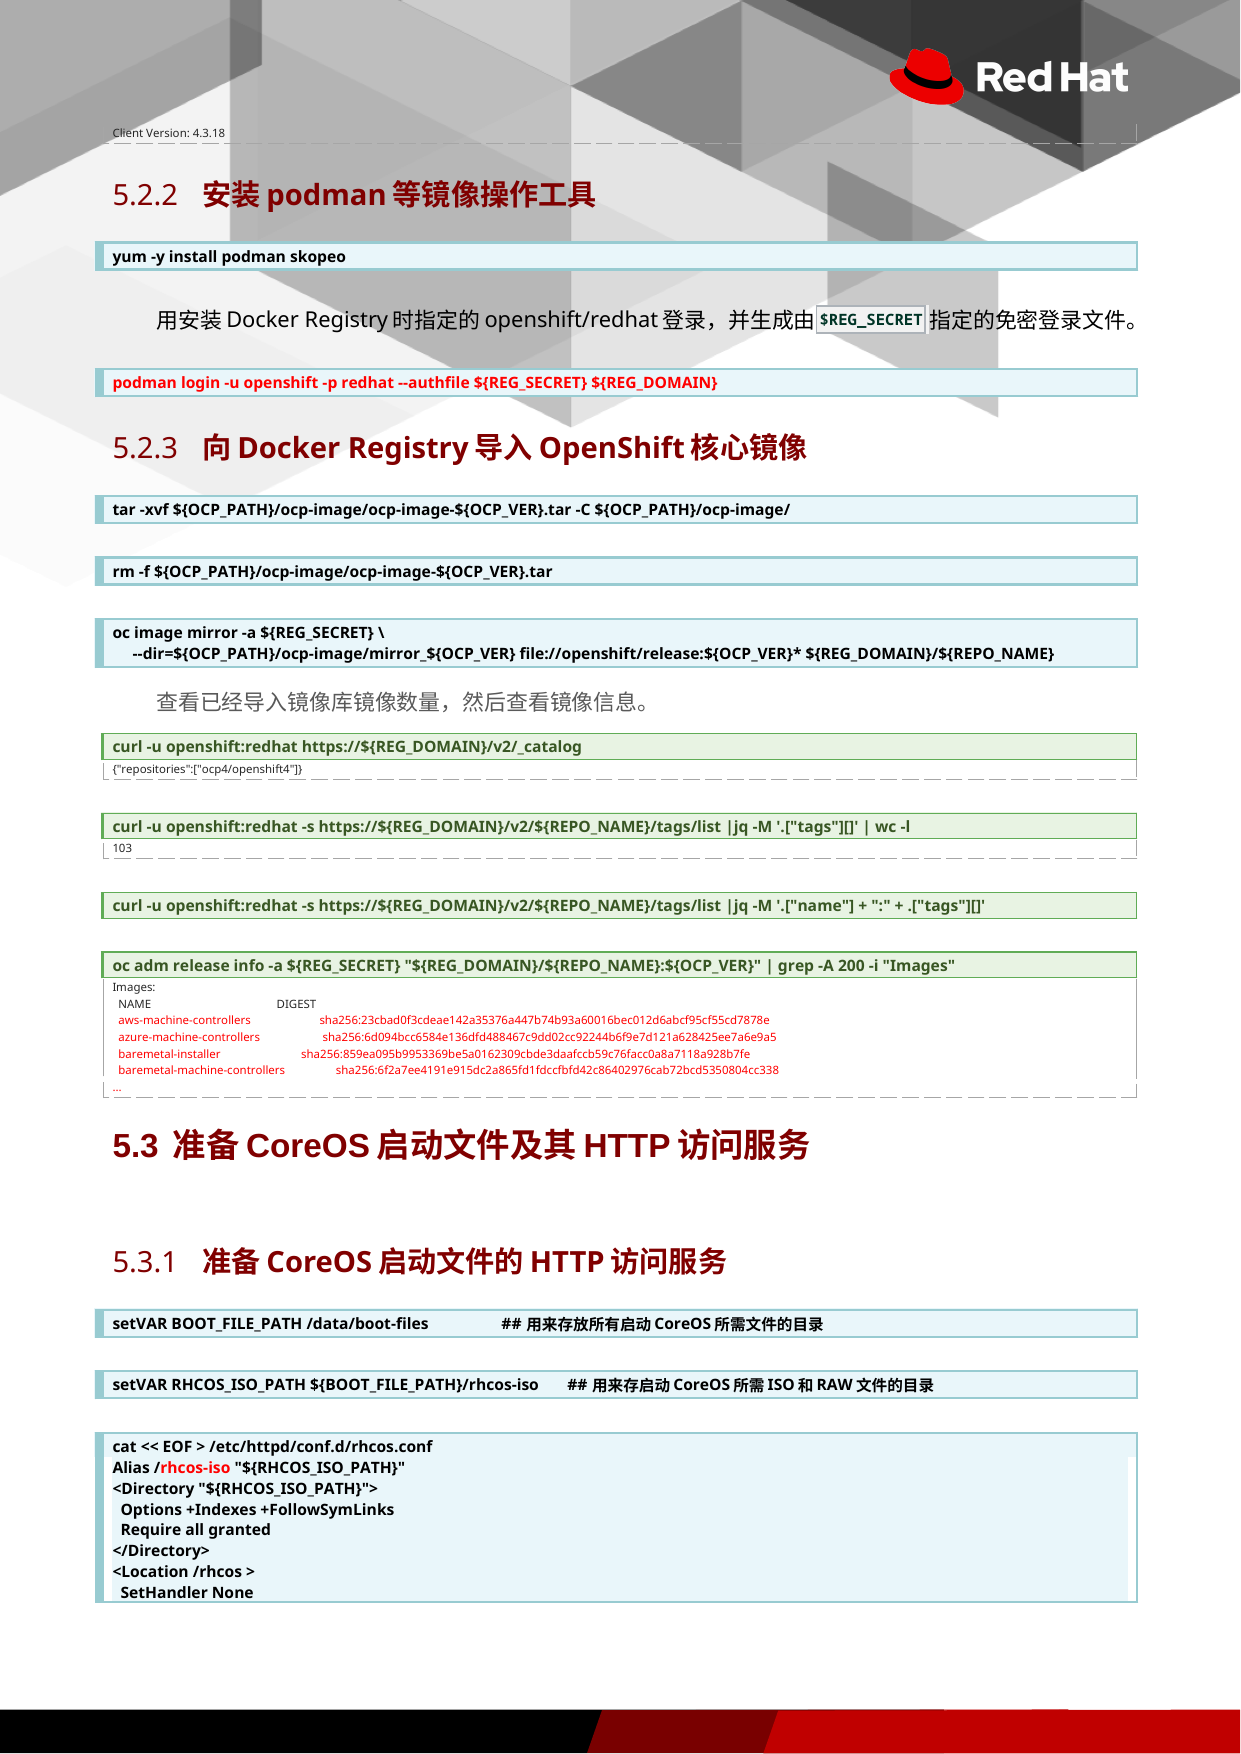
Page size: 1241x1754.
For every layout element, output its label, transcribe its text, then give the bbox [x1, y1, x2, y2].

text Images: [112, 978, 1128, 995]
subtitle 向Docker Registry导入OpenShift核心镜像 [112, 413, 1128, 478]
text Client Version: 4.3.18 [103, 124, 1137, 144]
subtitle 准备CoreOS启动文件的HTTP访问服务 [112, 1227, 1128, 1292]
text baremetal-installer sha256:859ea095b9953369be5a0162309cbde3daafccb59c76facc0a8a7118a928b7fe [112, 1045, 1128, 1062]
text curl -u openshift:redhat -s https://${REG_DOMAIN}/v2/${REPO_NAME}/tags/list |jq -M '.["name"] + ":" + .["tags"][]' [104, 893, 1136, 918]
text rm -f ${OCP_PATH}/ocp-image/ocp-image-${OCP_VER}.tar [104, 559, 1136, 583]
text setVAR RHCOS_ISO_PATH ${BOOT_FILE_PATH}/rhcos-iso ## 用来存启动CoreOS所需ISO和RAW文件的目录 [104, 1372, 1136, 1397]
text podman login -u openshift -p redhat --authfile ${REG_SECRET} ${REG_DOMAIN} [104, 370, 1136, 395]
text 用安装Docker Registry时指定的openshift/redhat登录，并生成由$REG_SECRET指定的免密登录文件。 [156, 287, 1128, 352]
text curl -u openshift:redhat -s https://${REG_DOMAIN}/v2/${REPO_NAME}/tags/list |jq -M '.["tags"][]' | wc -l [104, 814, 1136, 838]
text setVAR BOOT_FILE_PATH /data/boot-files ## 用来存放所有启动CoreOS所需文件的目录 [104, 1311, 1136, 1336]
text aws-machine-controllers sha256:23cbad0f3cdeae142a35376a447b74b93a60016bec012d6abcf95cf55cd7878e [112, 1012, 1128, 1028]
text 103 [103, 839, 1137, 859]
subtitle 安装podman等镜像操作工具 [112, 160, 1128, 225]
text curl -u openshift:redhat https://${REG_DOMAIN}/v2/_catalog [104, 734, 1136, 759]
picture [889, 48, 1128, 105]
text yum -y install podman skopeo [104, 244, 1136, 268]
text Alias /rhcos-iso "${RHCOS_ISO_PATH}" [112, 1457, 1128, 1478]
text 查看已经导入镜像库镜像数量，然后查看镜像信息。 [112, 684, 1128, 717]
text --dir=${OCP_PATH}/ocp-image/mirror_${OCP_VER} file://openshift/release:${OCP_VER}* ${REG_DOMAIN}/${REPO_NAME} [104, 639, 1136, 666]
text Options +Indexes +FollowSymLinks [112, 1498, 1128, 1519]
text <Directory "${RHCOS_ISO_PATH}"> [112, 1478, 1128, 1498]
text NAME DIGEST [112, 995, 1128, 1012]
text cat << EOF > /etc/httpd/conf.d/rhcos.conf [104, 1434, 1136, 1457]
text baremetal-machine-controllers sha256:6f2a7ee4191e915dc2a865fd1fdccfbfd42c86402976cab72bcd5350804cc338 ... [103, 1062, 1137, 1098]
text <Location /rhcos > [112, 1561, 1128, 1582]
text {"repositories":["ocp4/openshift4"]} [103, 760, 1137, 780]
subtitle 准备CoreOS启动文件及其HTTP访问服务 [112, 1111, 1128, 1176]
text SetHandler None [112, 1582, 1128, 1601]
text tar -xvf ${OCP_PATH}/ocp-image/ocp-image-${OCP_VER}.tar -C ${OCP_PATH}/ocp-image/ [104, 497, 1136, 522]
text oc image mirror -a ${REG_SECRET} \ [104, 620, 1136, 639]
text oc adm release info -a ${REG_SECRET} "${REG_DOMAIN}/${REPO_NAME}:${OCP_VER}" | grep -A 200 -i "Images" [104, 953, 1136, 977]
text Require all granted [112, 1519, 1128, 1540]
text azure-machine-controllers sha256:6d094bcc6584e136dfd488467c9dd02cc92244b6f9e7d121a628425ee7a6e9a5 [112, 1028, 1128, 1045]
text </Directory> [112, 1540, 1128, 1561]
